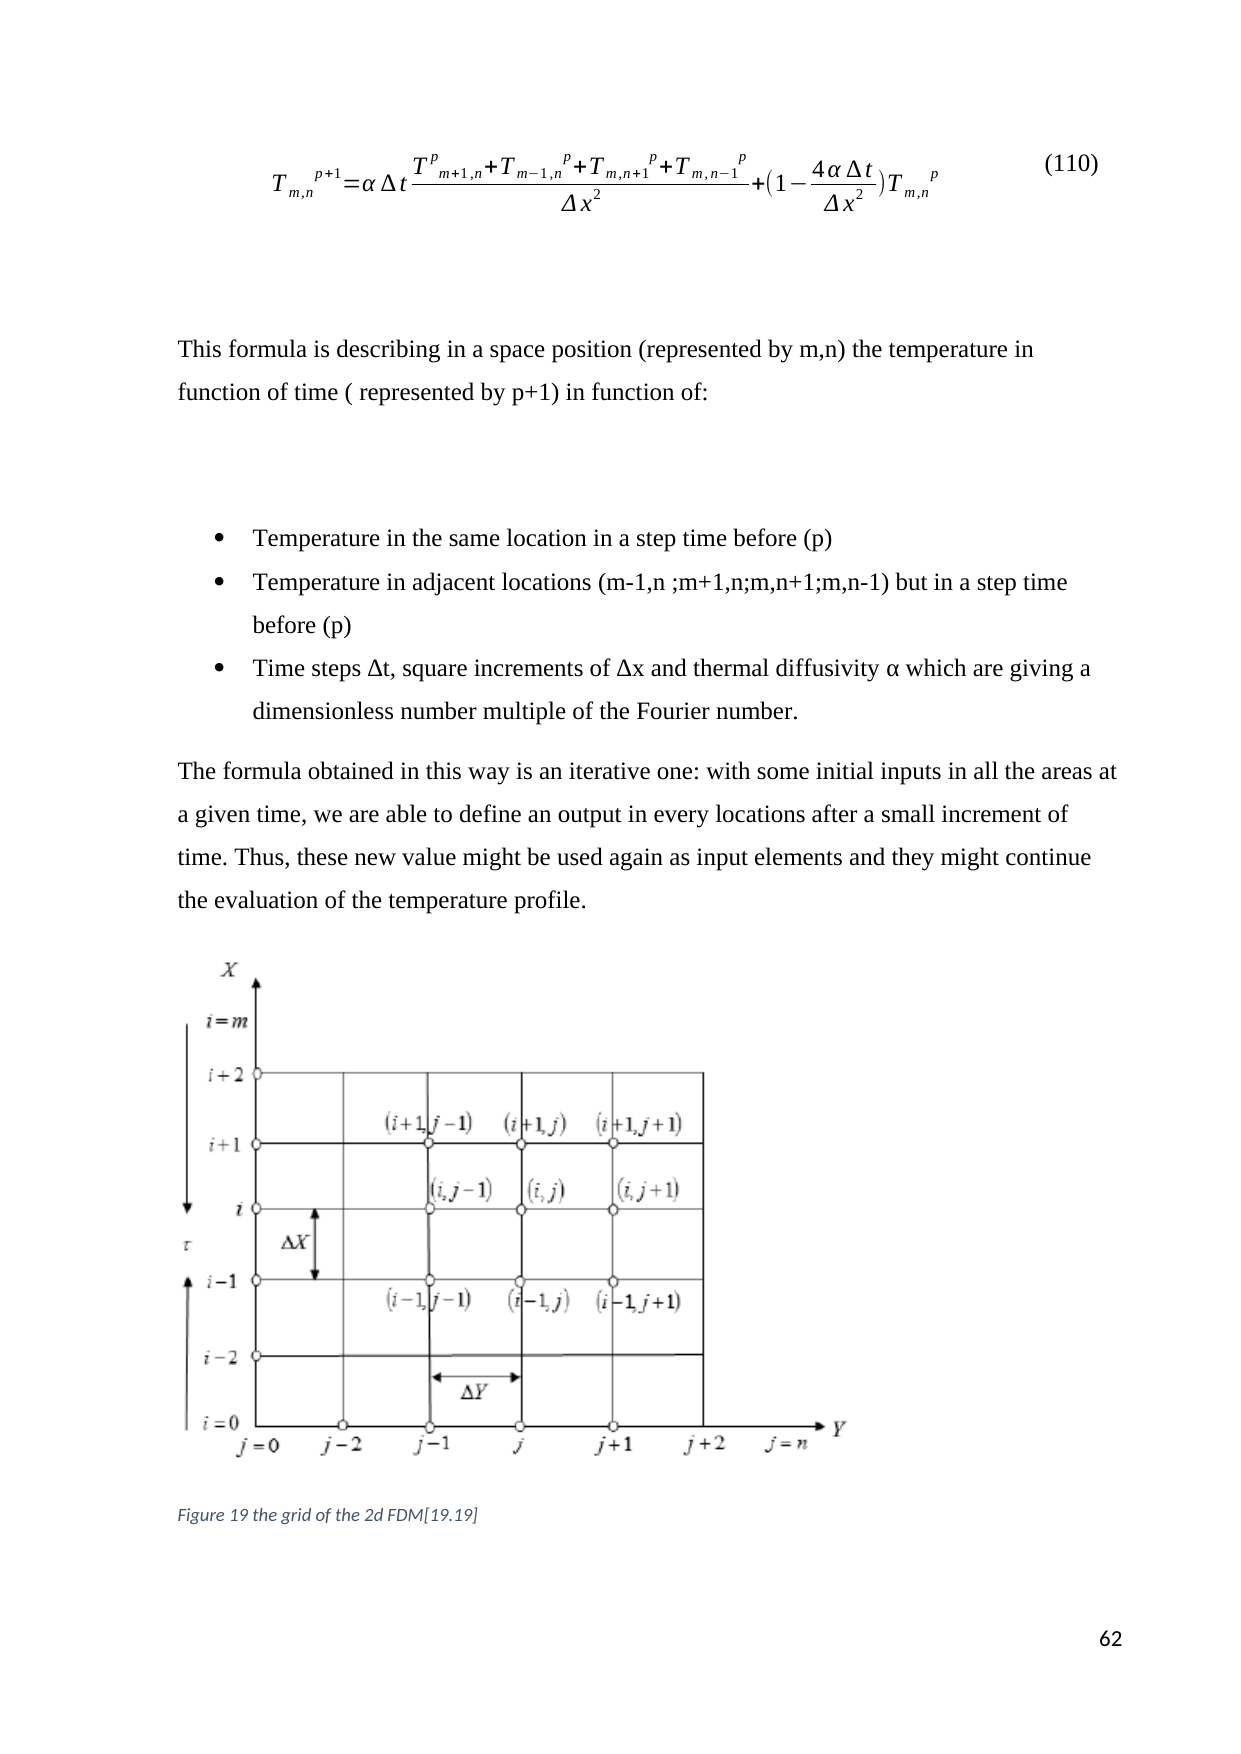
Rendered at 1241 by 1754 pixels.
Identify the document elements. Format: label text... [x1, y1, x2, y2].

text The formula obtained in this way is an iterative one: with some initial inputs in all the areas at a given time, we are able to define an output in every locations after a small increment of time. Thus, these new value might be used again as input elements and they might continue the evaluation of the temperature profile. [177, 756, 1122, 914]
text This formula is describing in a space position (represented by m,n) the temperature in function of time ( represented by p+1) in function of: [177, 334, 1122, 406]
table_header (110) [1033, 148, 1121, 274]
text Figure 19 the grid of the 2d FDM[19.19] [177, 1504, 1122, 1527]
table_header [177, 148, 1033, 274]
list Temperature in adjacent locations (m-1,n ;m+1,n;m,n+1;m,n-1) but in a step time before (p) [215, 567, 1122, 638]
picture [177, 945, 853, 1473]
list Temperature in the same location in a step time before (p) [215, 523, 1122, 552]
list Time steps ∆t, square increments of ∆x and thermal diffusivity α which are giving a dimensionless number multiple of the Fourier number. [215, 653, 1122, 725]
